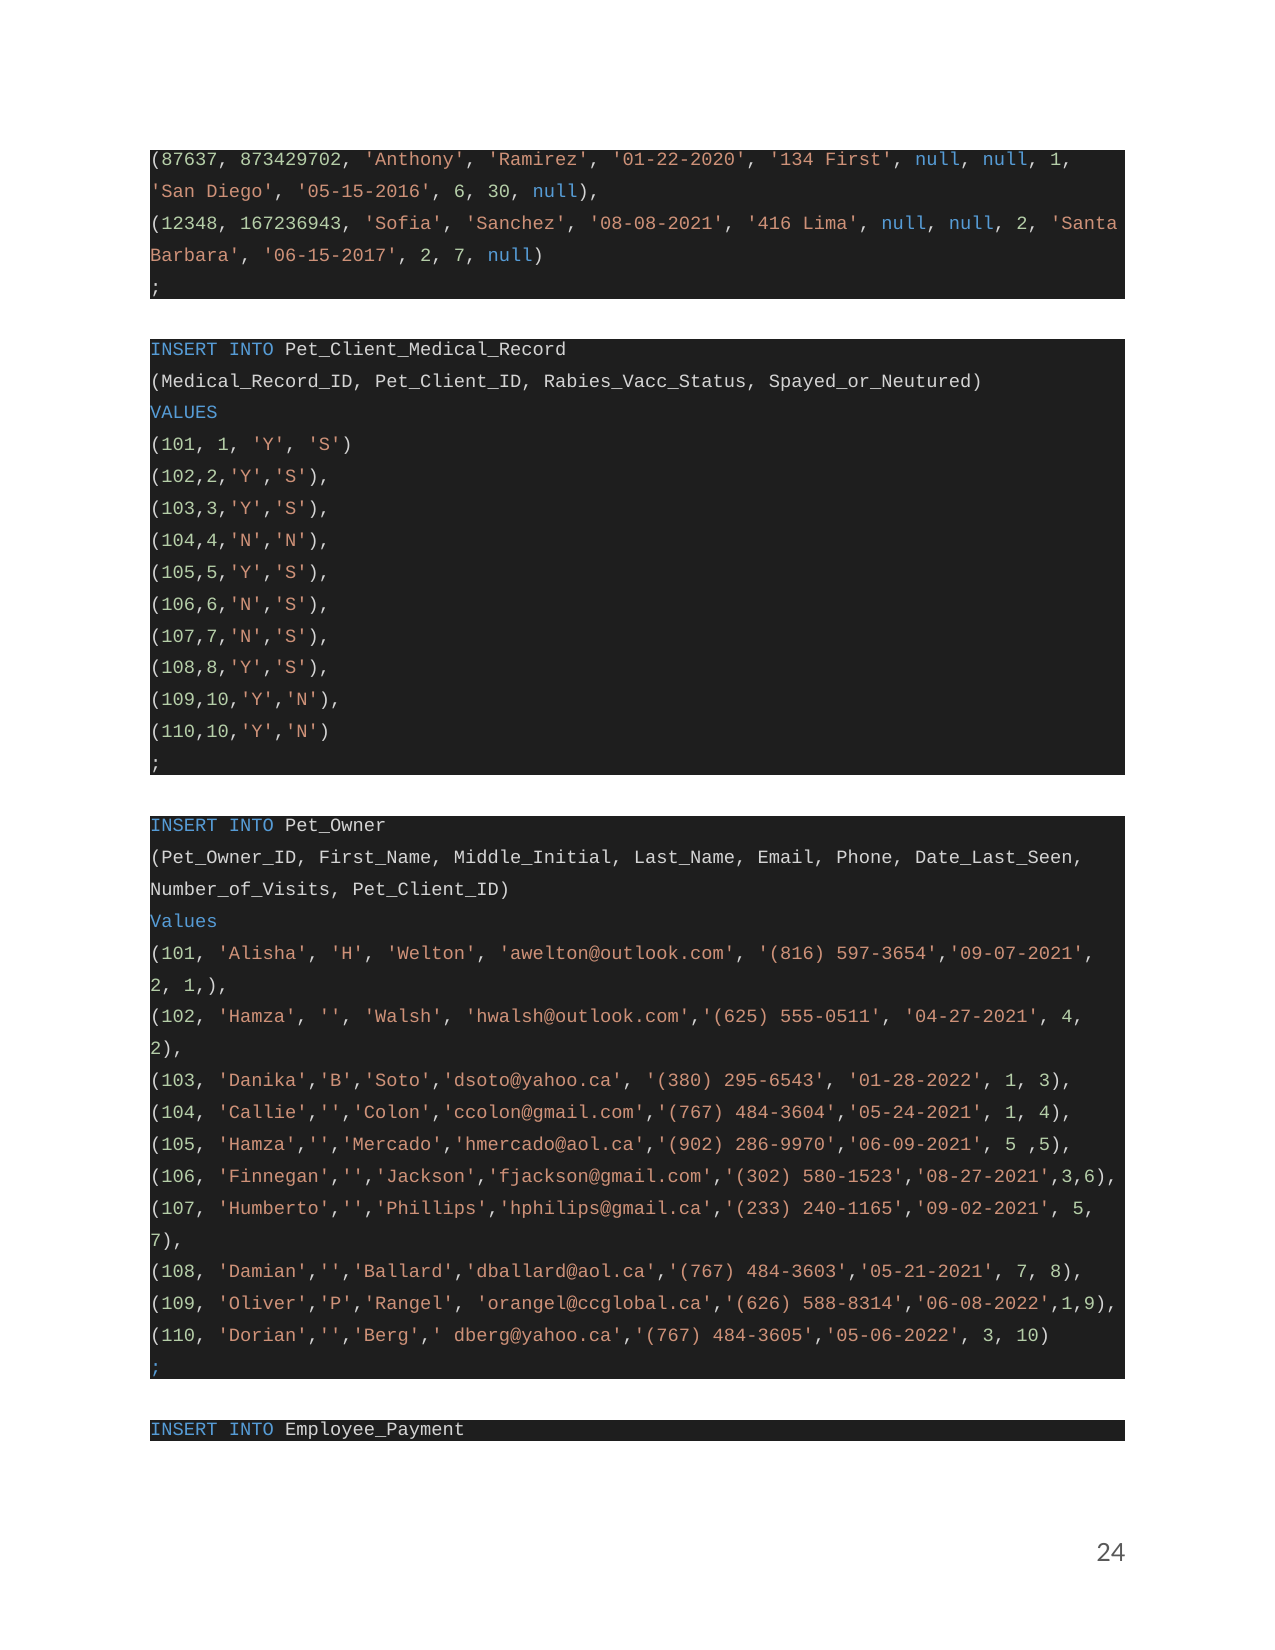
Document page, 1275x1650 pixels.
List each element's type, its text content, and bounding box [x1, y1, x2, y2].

text (110, 'Dorian','','Berg',' dberg@yahoo.ca','(767) 484-3605','05-06-2022', 3, 10) [150, 1326, 1125, 1347]
text INSERT INTO Employee_Payment [150, 1420, 1125, 1441]
text (105,5,'Y','S'), [150, 563, 1125, 584]
text (Pet_Owner_ID, First_Name, Middle_Initial, Last_Name, Email, Phone, Date_Last_Seen, Number_of_Visits, Pet_Client_ID) [150, 848, 1125, 901]
text (12348, 167236943, 'Sofia', 'Sanchez', '08-08-2021', '416 Lima', null, null, 2, 'Santa Barbara', '06-15-2017', 2, 7, null) [150, 214, 1125, 267]
text (103,3,'Y','S'), [150, 499, 1125, 520]
text (109,10,'Y','N'), [150, 690, 1125, 711]
text ; [150, 277, 1125, 299]
text (106, 'Finnegan','','Jackson','fjackson@gmail.com','(302) 580-1523','08-27-2021',3,6), [150, 1167, 1125, 1188]
text VALUES [150, 403, 1125, 424]
text (102,2,'Y','S'), [150, 467, 1125, 488]
text (110,10,'Y','N') [150, 722, 1125, 743]
text (103, 'Danika','B','Soto','dsoto@yahoo.ca', '(380) 295-6543', '01-28-2022', 1, 3), [150, 1071, 1125, 1092]
text ; [150, 1358, 1125, 1379]
text ; [150, 754, 1125, 775]
text (107, 'Humberto','','Phillips','hphilips@gmail.ca','(233) 240-1165','09-02-2021', 5, 7), [150, 1198, 1125, 1252]
text INSERT INTO Pet_Owner [150, 816, 1125, 837]
text (101, 'Alisha', 'H', 'Welton', 'awelton@outlook.com', '(816) 597-3654','09-07-2021', 2, 1,), [150, 943, 1125, 997]
text (101, 1, 'Y', 'S') [150, 435, 1125, 456]
text (87637, 873429702, 'Anthony', 'Ramirez', '01-22-2020', '134 First', null, null, 1, 'San Diego', '05-15-2016', 6, 30, null), [150, 150, 1125, 203]
text (104,4,'N','N'), [150, 531, 1125, 552]
text (104, 'Callie','','Colon','ccolon@gmail.com','(767) 484-3604','05-24-2021', 1, 4), [150, 1103, 1125, 1124]
text (108, 'Damian','','Ballard','dballard@aol.ca','(767) 484-3603','05-21-2021', 7, 8), [150, 1262, 1125, 1283]
text (105, 'Hamza','','Mercado','hmercado@aol.ca','(902) 286-9970','06-09-2021', 5 ,5), [150, 1135, 1125, 1156]
text INSERT INTO Pet_Client_Medical_Record [150, 339, 1125, 361]
text (108,8,'Y','S'), [150, 658, 1125, 679]
text (109, 'Oliver','P','Rangel', 'orangel@ccglobal.ca','(626) 588-8314','06-08-2022',1,9), [150, 1294, 1125, 1315]
text (107,7,'N','S'), [150, 626, 1125, 648]
text Values [150, 912, 1125, 933]
text (Medical_Record_ID, Pet_Client_ID, Rabies_Vacc_Status, Spayed_or_Neutured) [150, 371, 1125, 393]
text (102, 'Hamza', '', 'Walsh', 'hwalsh@outlook.com','(625) 555-0511', '04-27-2021', 4, 2), [150, 1007, 1125, 1060]
text (106,6,'N','S'), [150, 594, 1125, 616]
